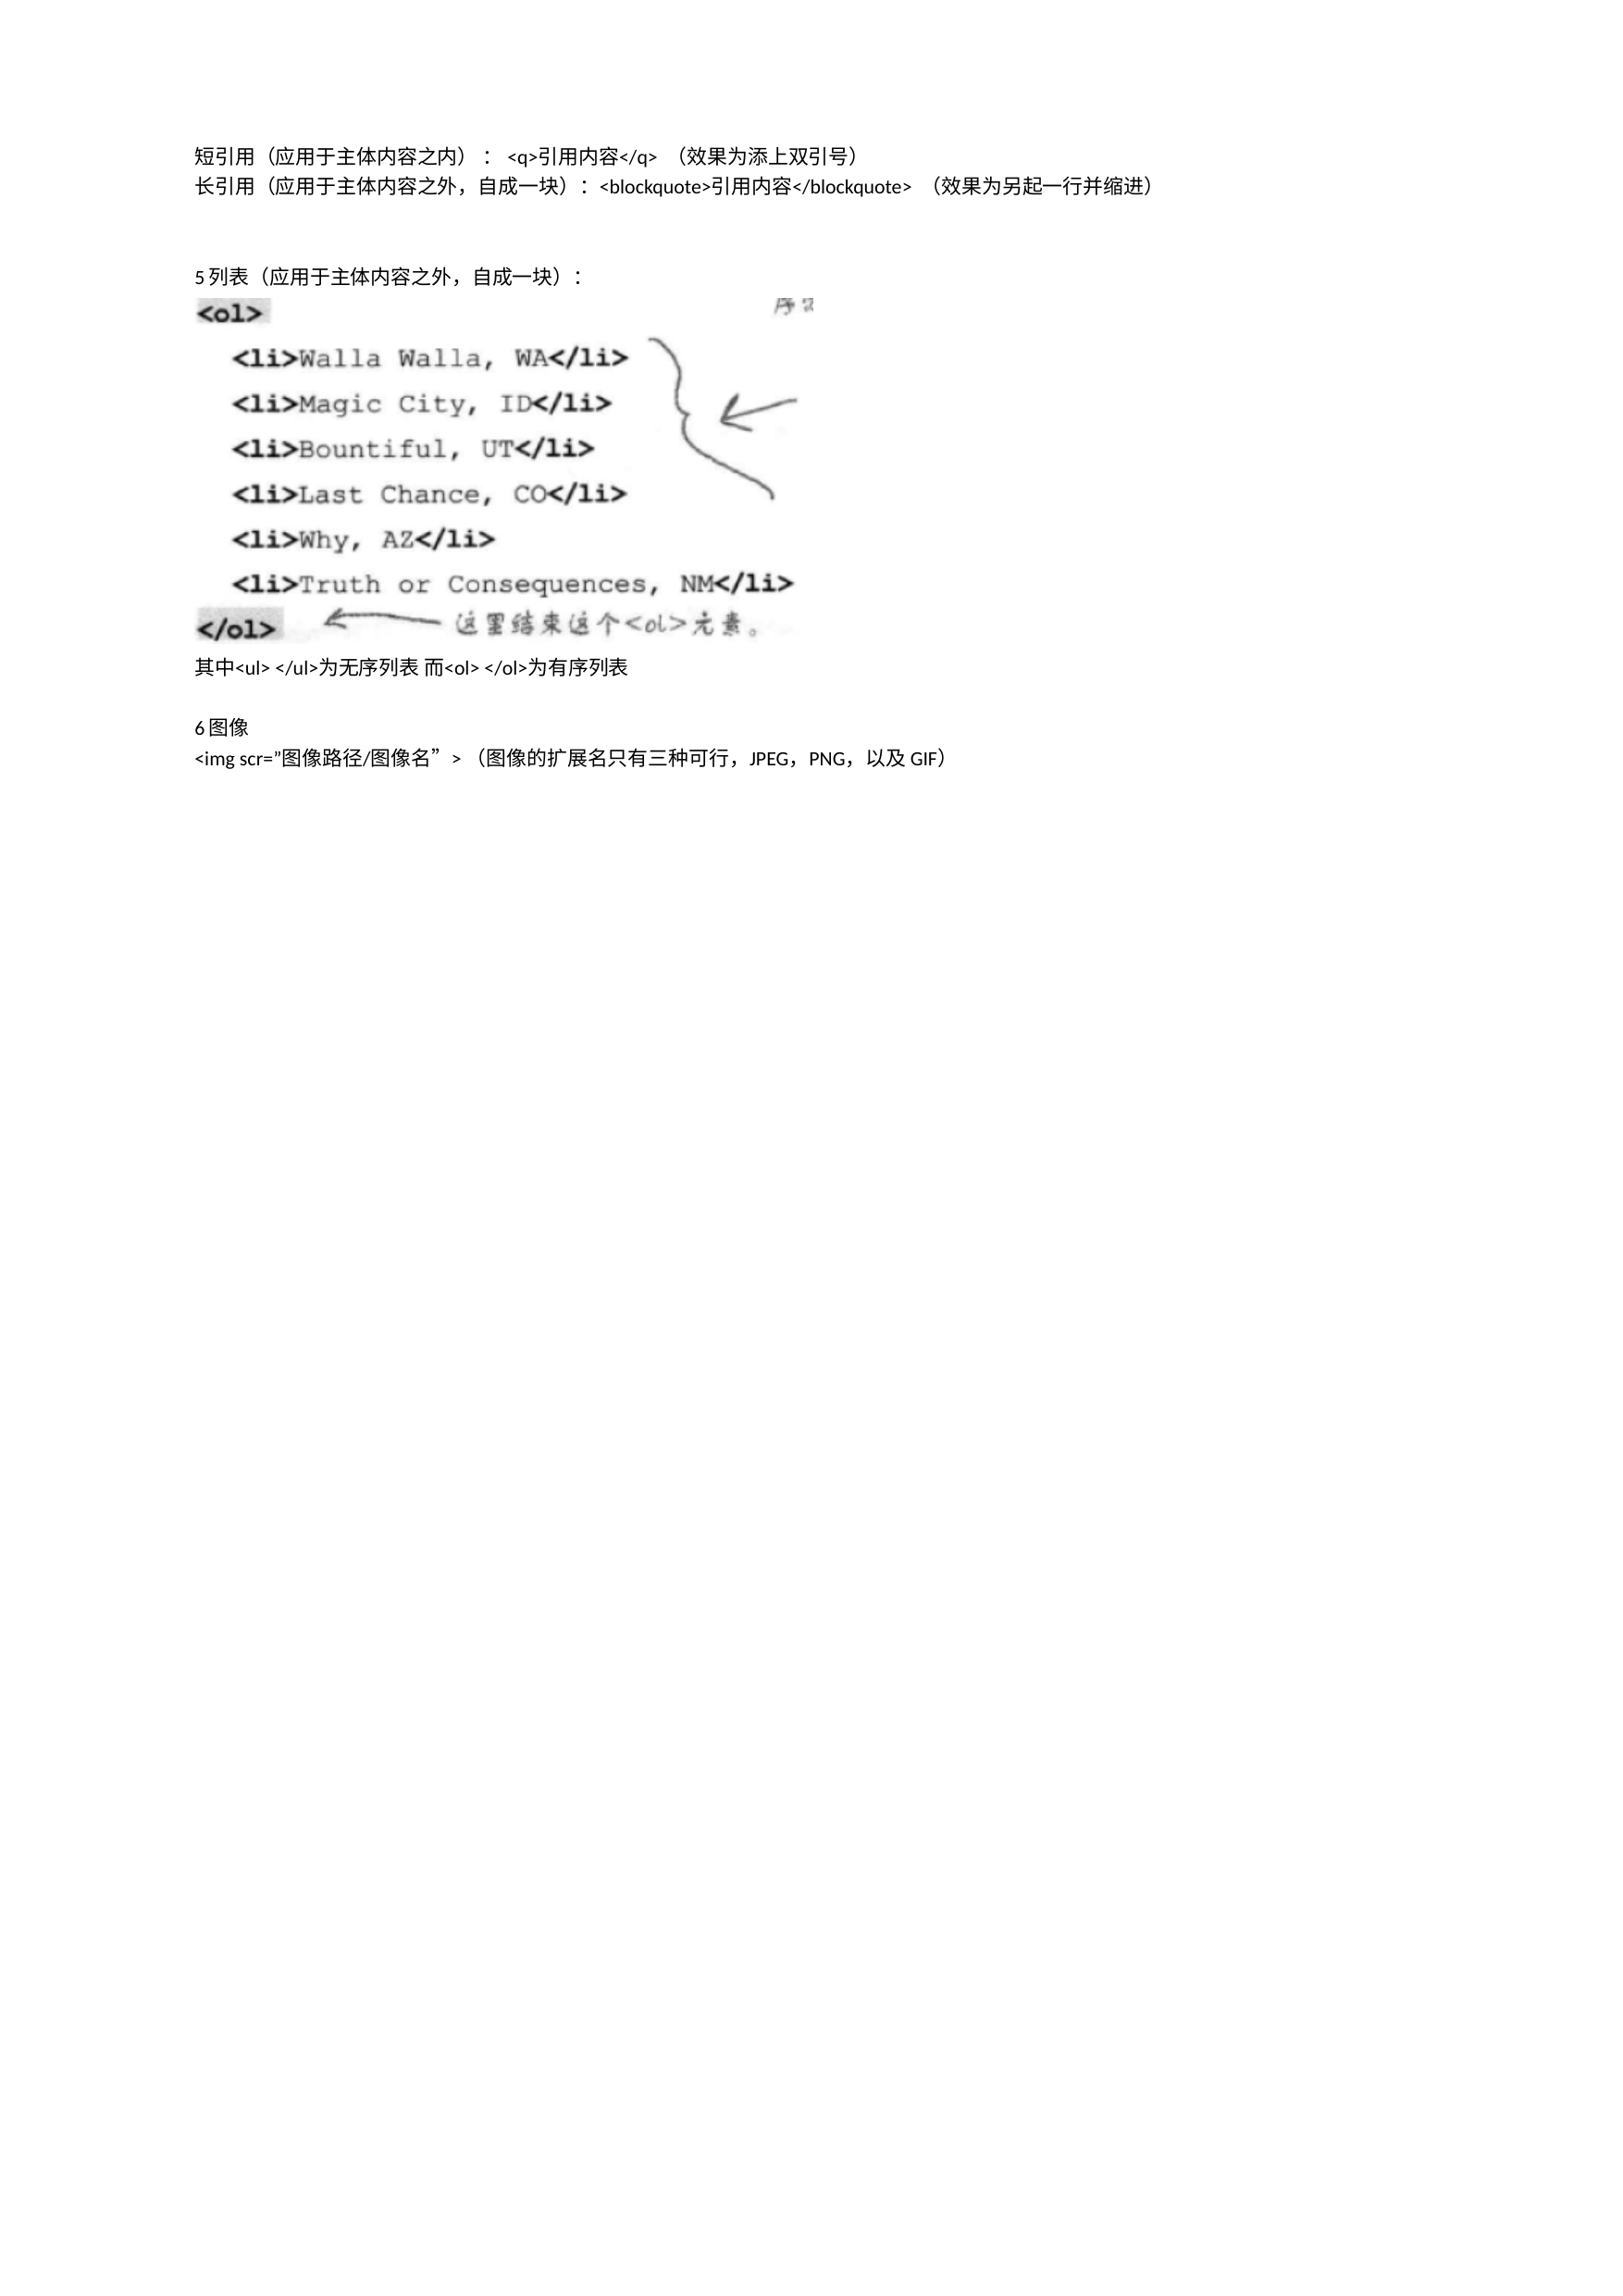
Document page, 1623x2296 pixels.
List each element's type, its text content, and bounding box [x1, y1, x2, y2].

picture [194, 298, 813, 644]
text 长引用（应用于主体内容之外，自成一块）：<blockquote>引用内容</blockquote> （效果为另起一行并缩进） [109, 170, 1514, 200]
text 5列表（应用于主体内容之外，自成一块）： [109, 260, 1514, 291]
text 其中<ul> </ul>为无序列表 而<ol> </ol>为有序列表 [109, 652, 1514, 681]
text 6图像 [109, 712, 1514, 741]
text <img scr=”图像路径/图像名”> （图像的扩展名只有三种可行，JPEG，PNG，以及GIF） [109, 741, 1514, 772]
text 短引用（应用于主体内容之内） ： <q>引用内容</q> （效果为添上双引号） [109, 140, 1514, 170]
